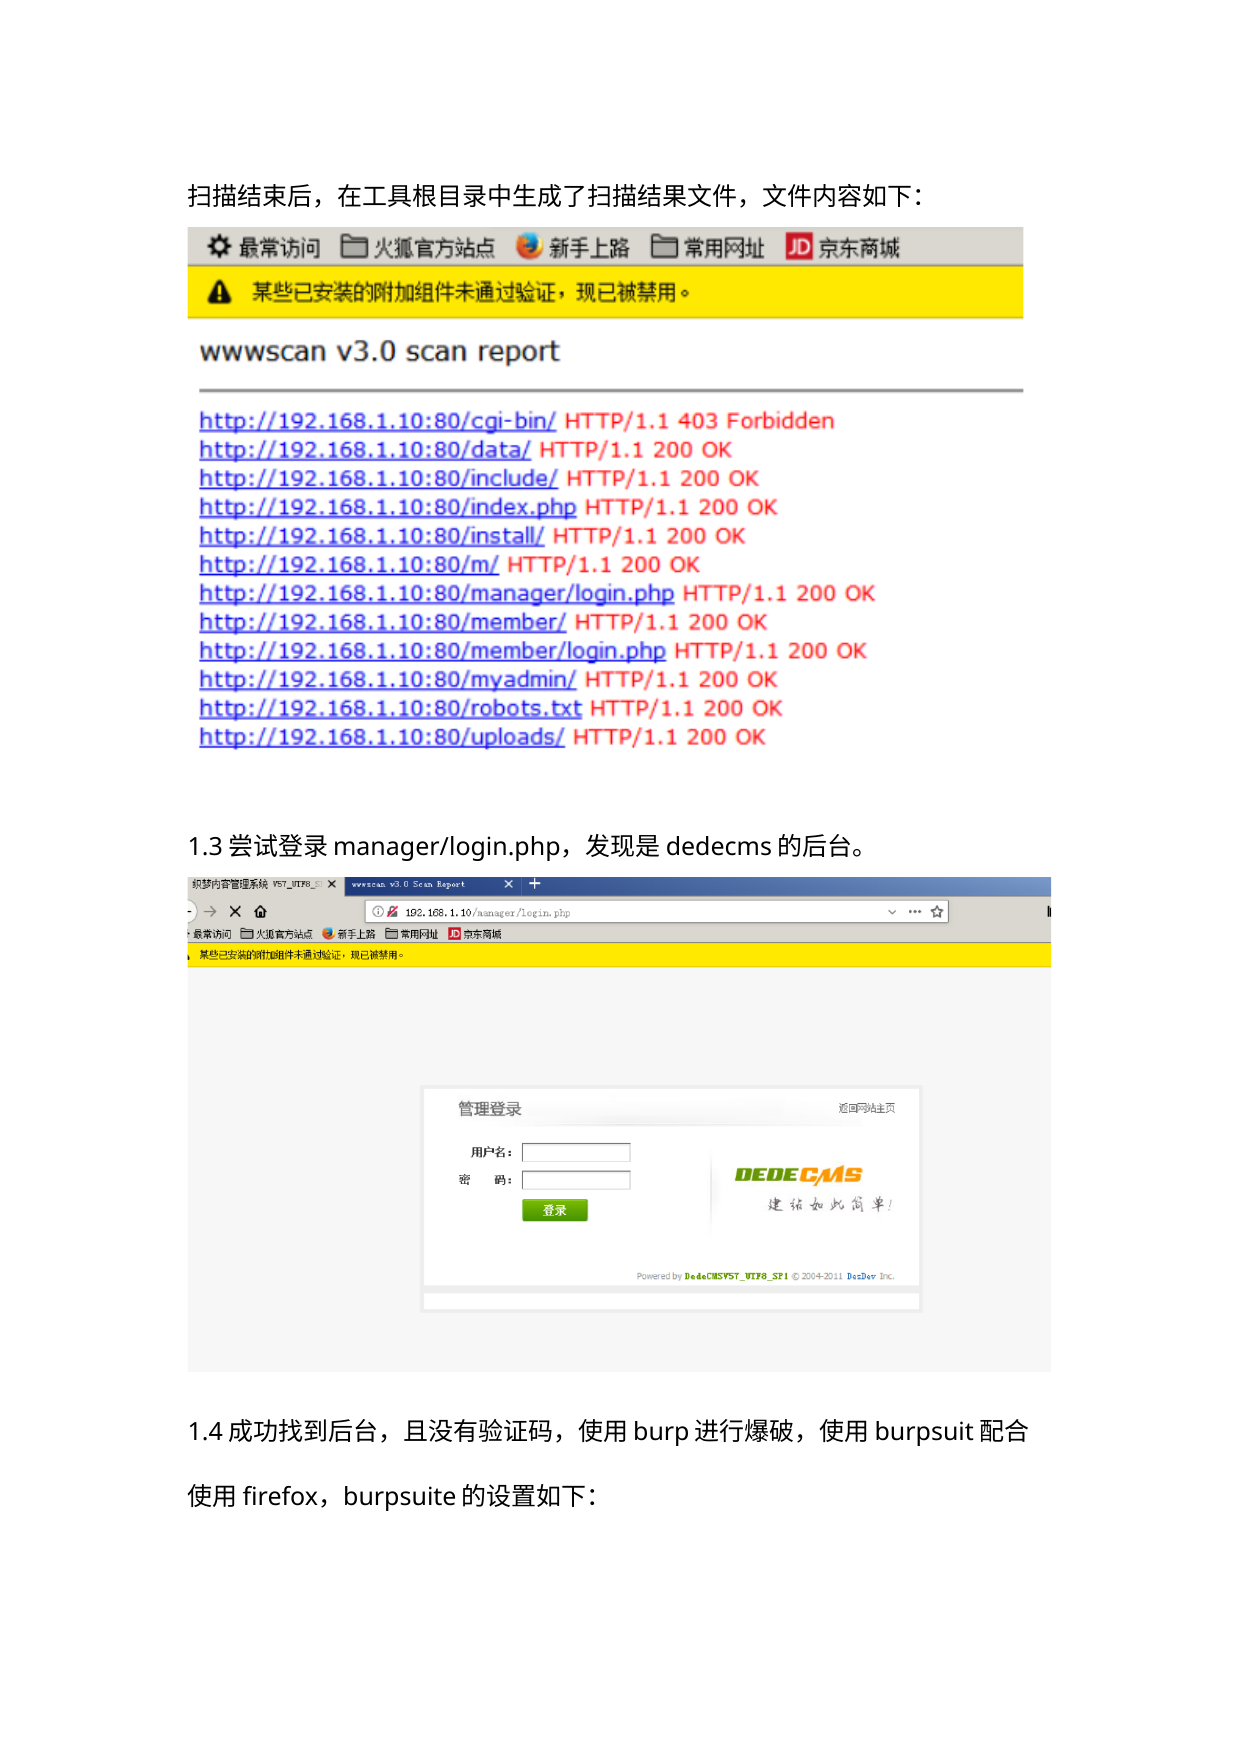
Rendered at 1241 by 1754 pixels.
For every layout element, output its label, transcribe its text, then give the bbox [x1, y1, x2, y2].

picture [187, 877, 1052, 1372]
text 扫描结束后，在工具根目录中生成了扫描结果文件，文件内容如下： [187, 162, 1053, 227]
picture [187, 227, 1024, 781]
text 1.3尝试登录manager/login.php，发现是dedecms的后台。 [187, 812, 1053, 877]
text 1.4成功找到后台，且没有验证码，使用burp进行爆破，使用burpsuit配合使用firefox，burpsuite的设置如下： [187, 1397, 1053, 1527]
